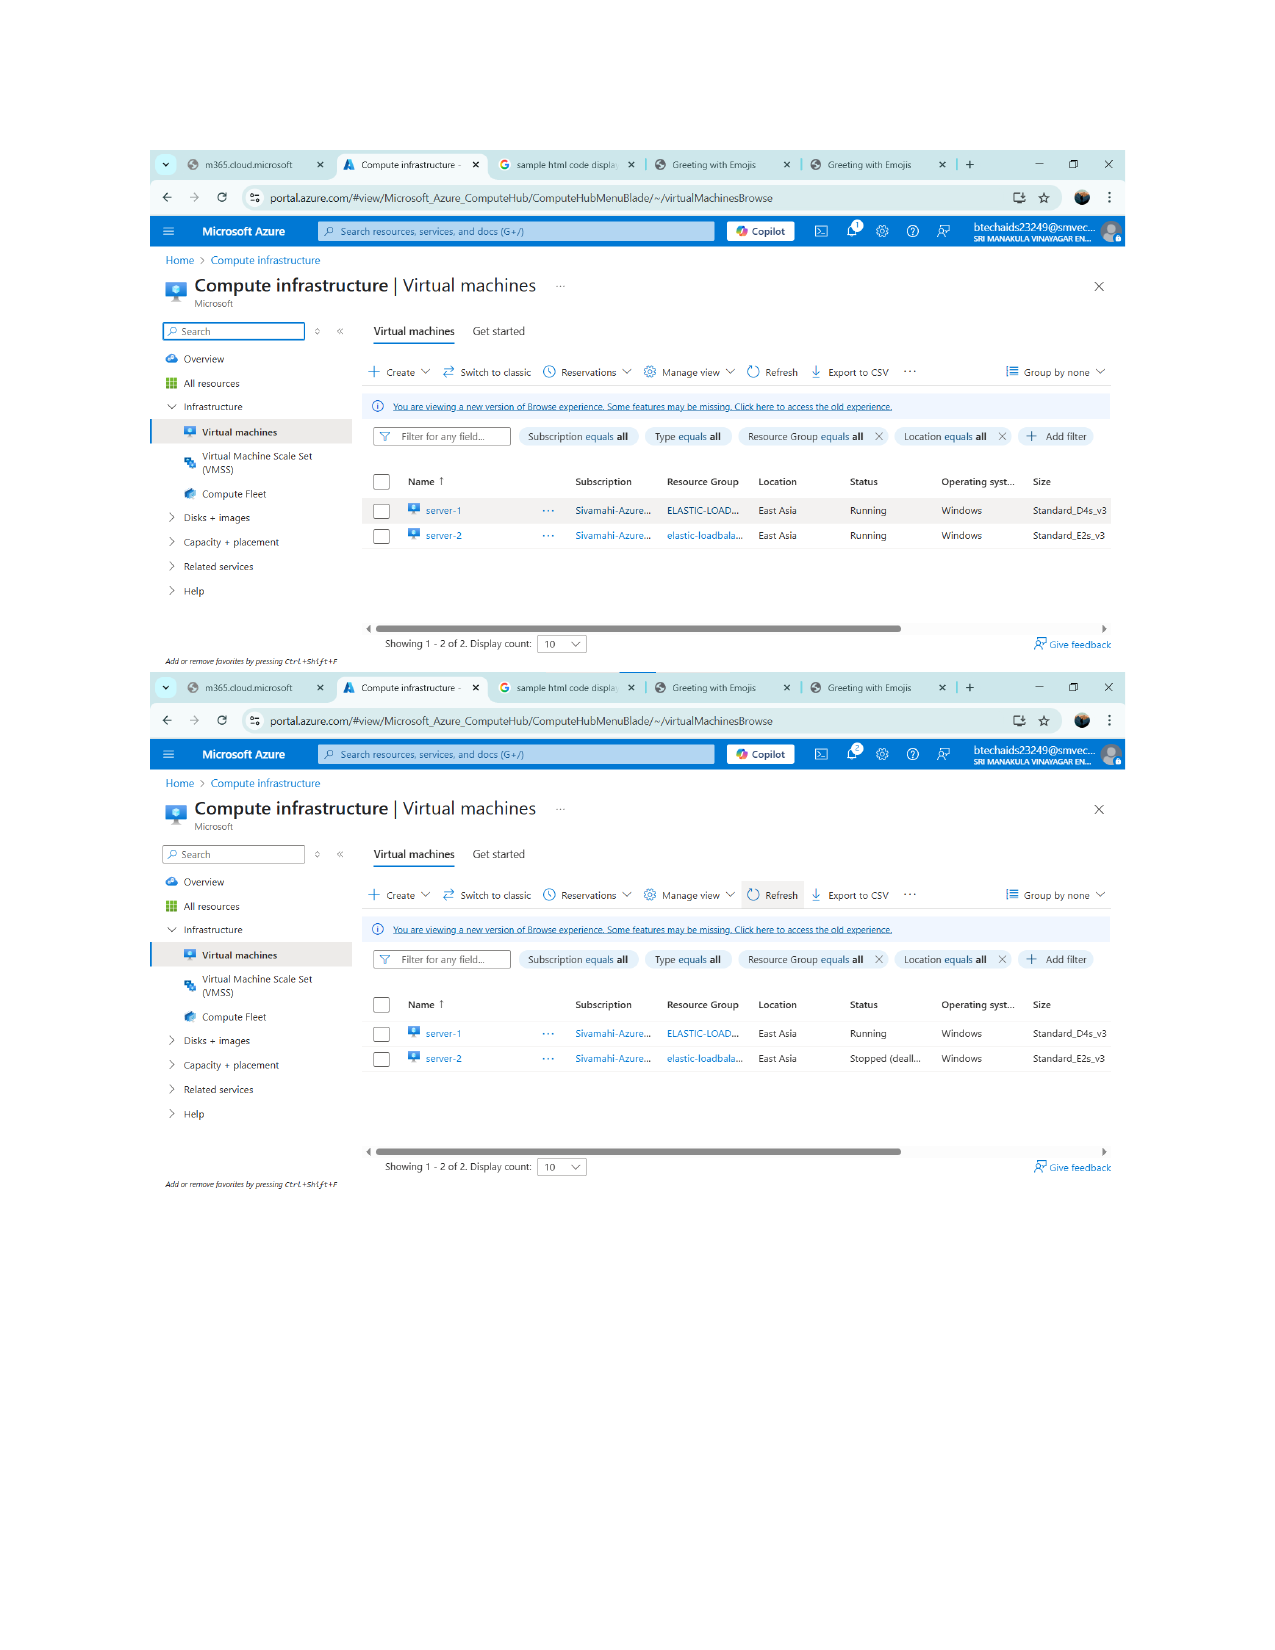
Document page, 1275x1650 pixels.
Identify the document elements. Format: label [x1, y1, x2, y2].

picture [150, 150, 1125, 668]
picture [150, 672, 1125, 1191]
